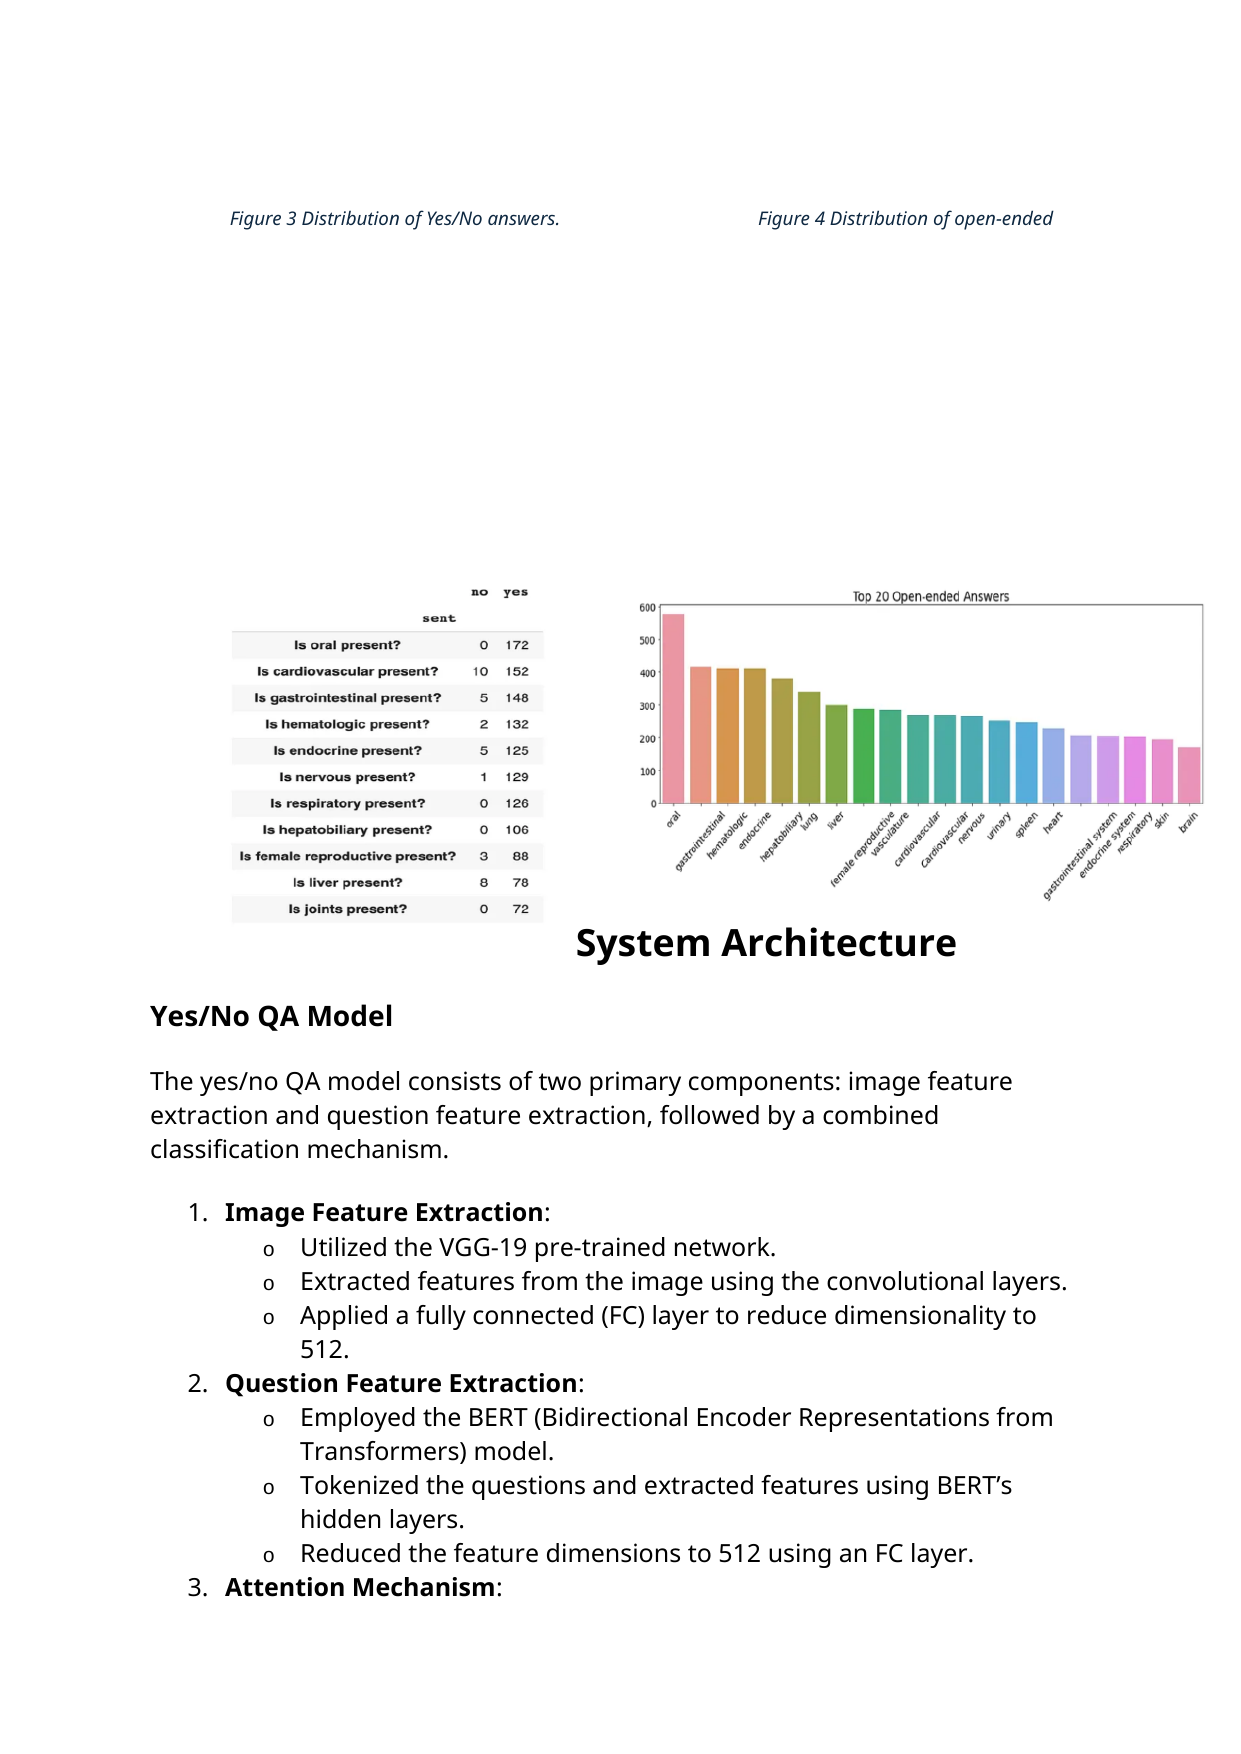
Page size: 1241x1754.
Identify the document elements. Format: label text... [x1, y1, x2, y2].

list Utilized the VGG-19 pre-trained network. [262, 1229, 1090, 1263]
list Attention Mechanism: [187, 1570, 1090, 1604]
list Applied a fully connected (FC) layer to reduce dimensionality to 512. [262, 1297, 1090, 1365]
list Image Feature Extraction: [187, 1195, 1090, 1229]
picture [213, 581, 557, 927]
text System Architecture [150, 756, 1090, 967]
list Extracted features from the image using the convolutional layers. [262, 1263, 1090, 1297]
text Yes/No QA Model [150, 996, 1090, 1034]
list Employed the BERT (Bidirectional Encoder Representations from Transformers) model. [262, 1399, 1090, 1468]
list Reduced the feature dimensions to 512 using an FC layer. [262, 1536, 1090, 1570]
list Tokenized the questions and extracted features using BERT’s hidden layers. [262, 1468, 1090, 1536]
text The yes/no QA model consists of two primary components: image feature extraction and question feature extraction, followed by a combined classification mechanism. [150, 1064, 1090, 1166]
list Question Feature Extraction: [187, 1365, 1090, 1399]
picture [624, 581, 1223, 904]
